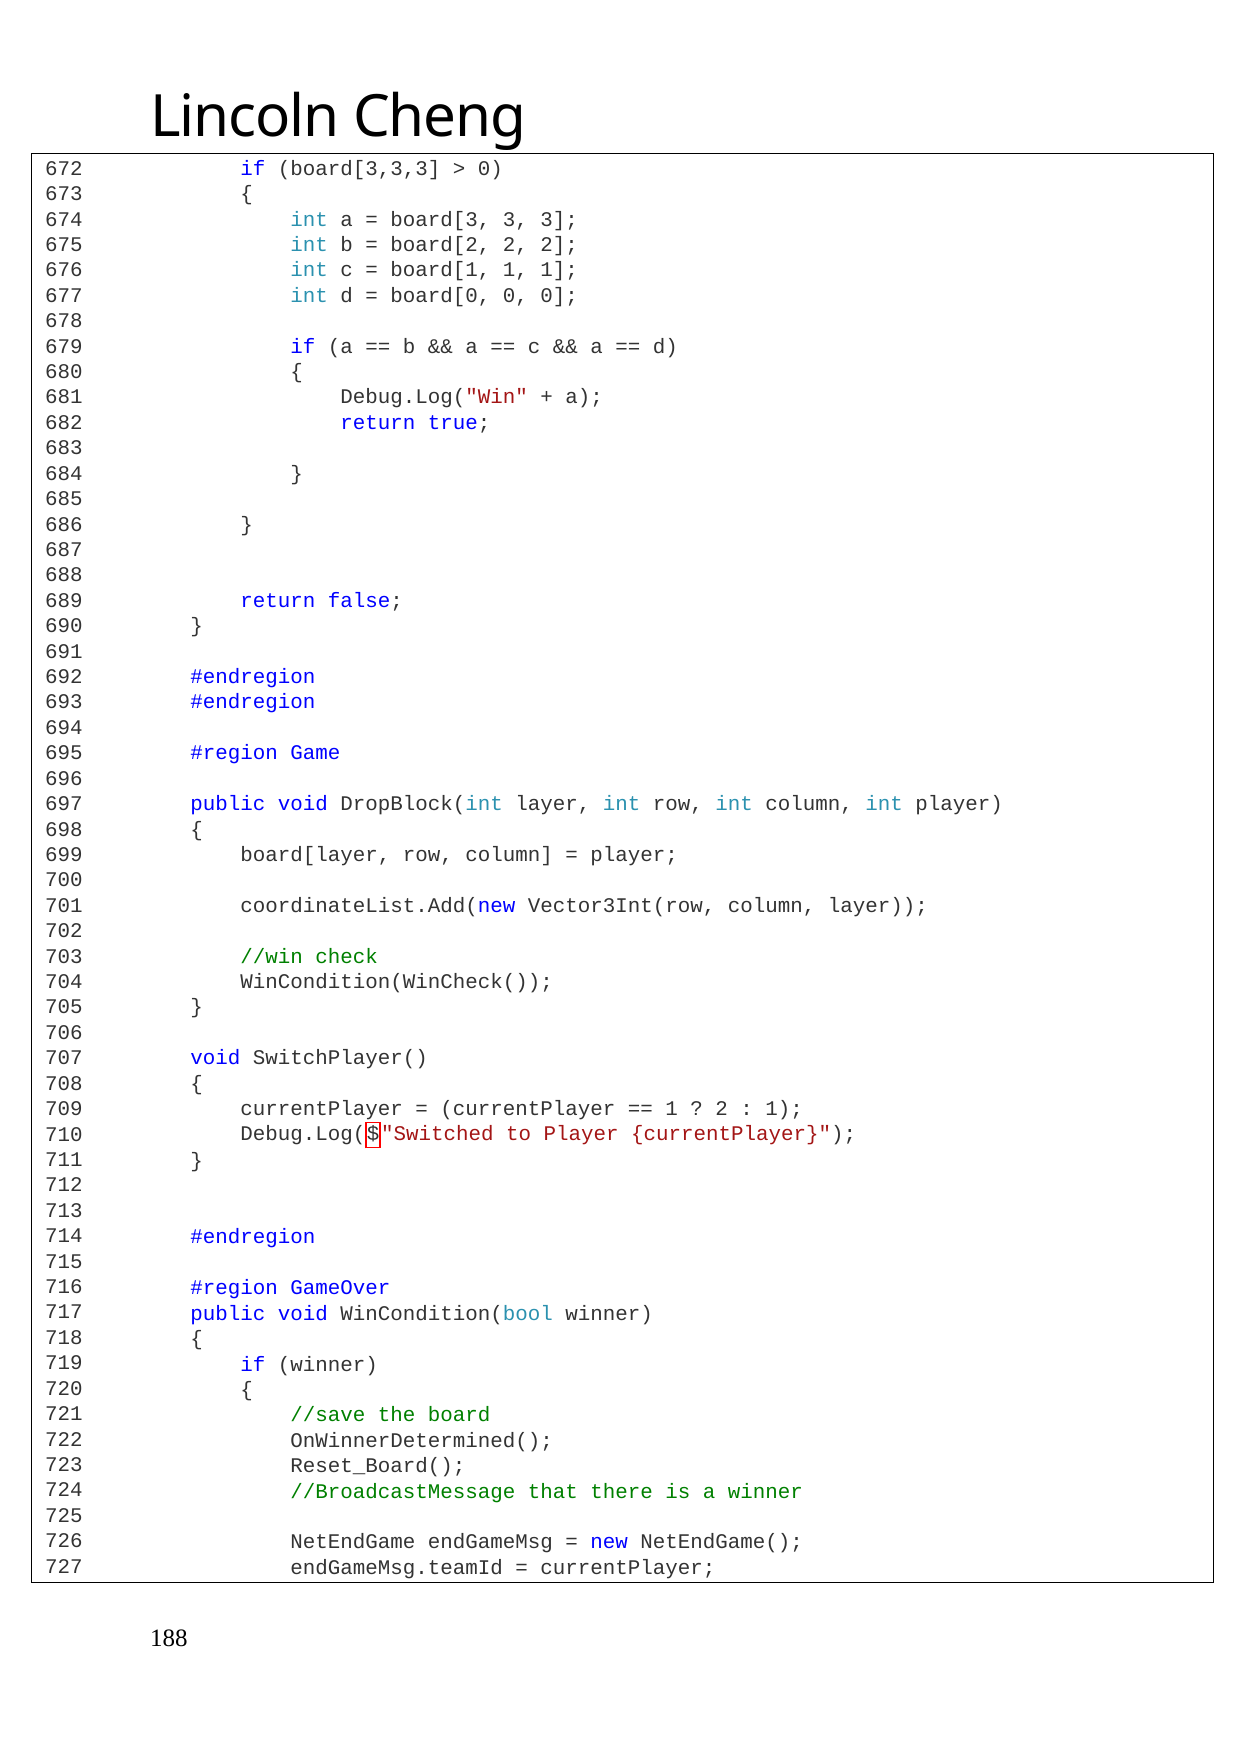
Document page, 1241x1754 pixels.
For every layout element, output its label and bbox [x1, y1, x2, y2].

table_header [32, 154, 1213, 1582]
